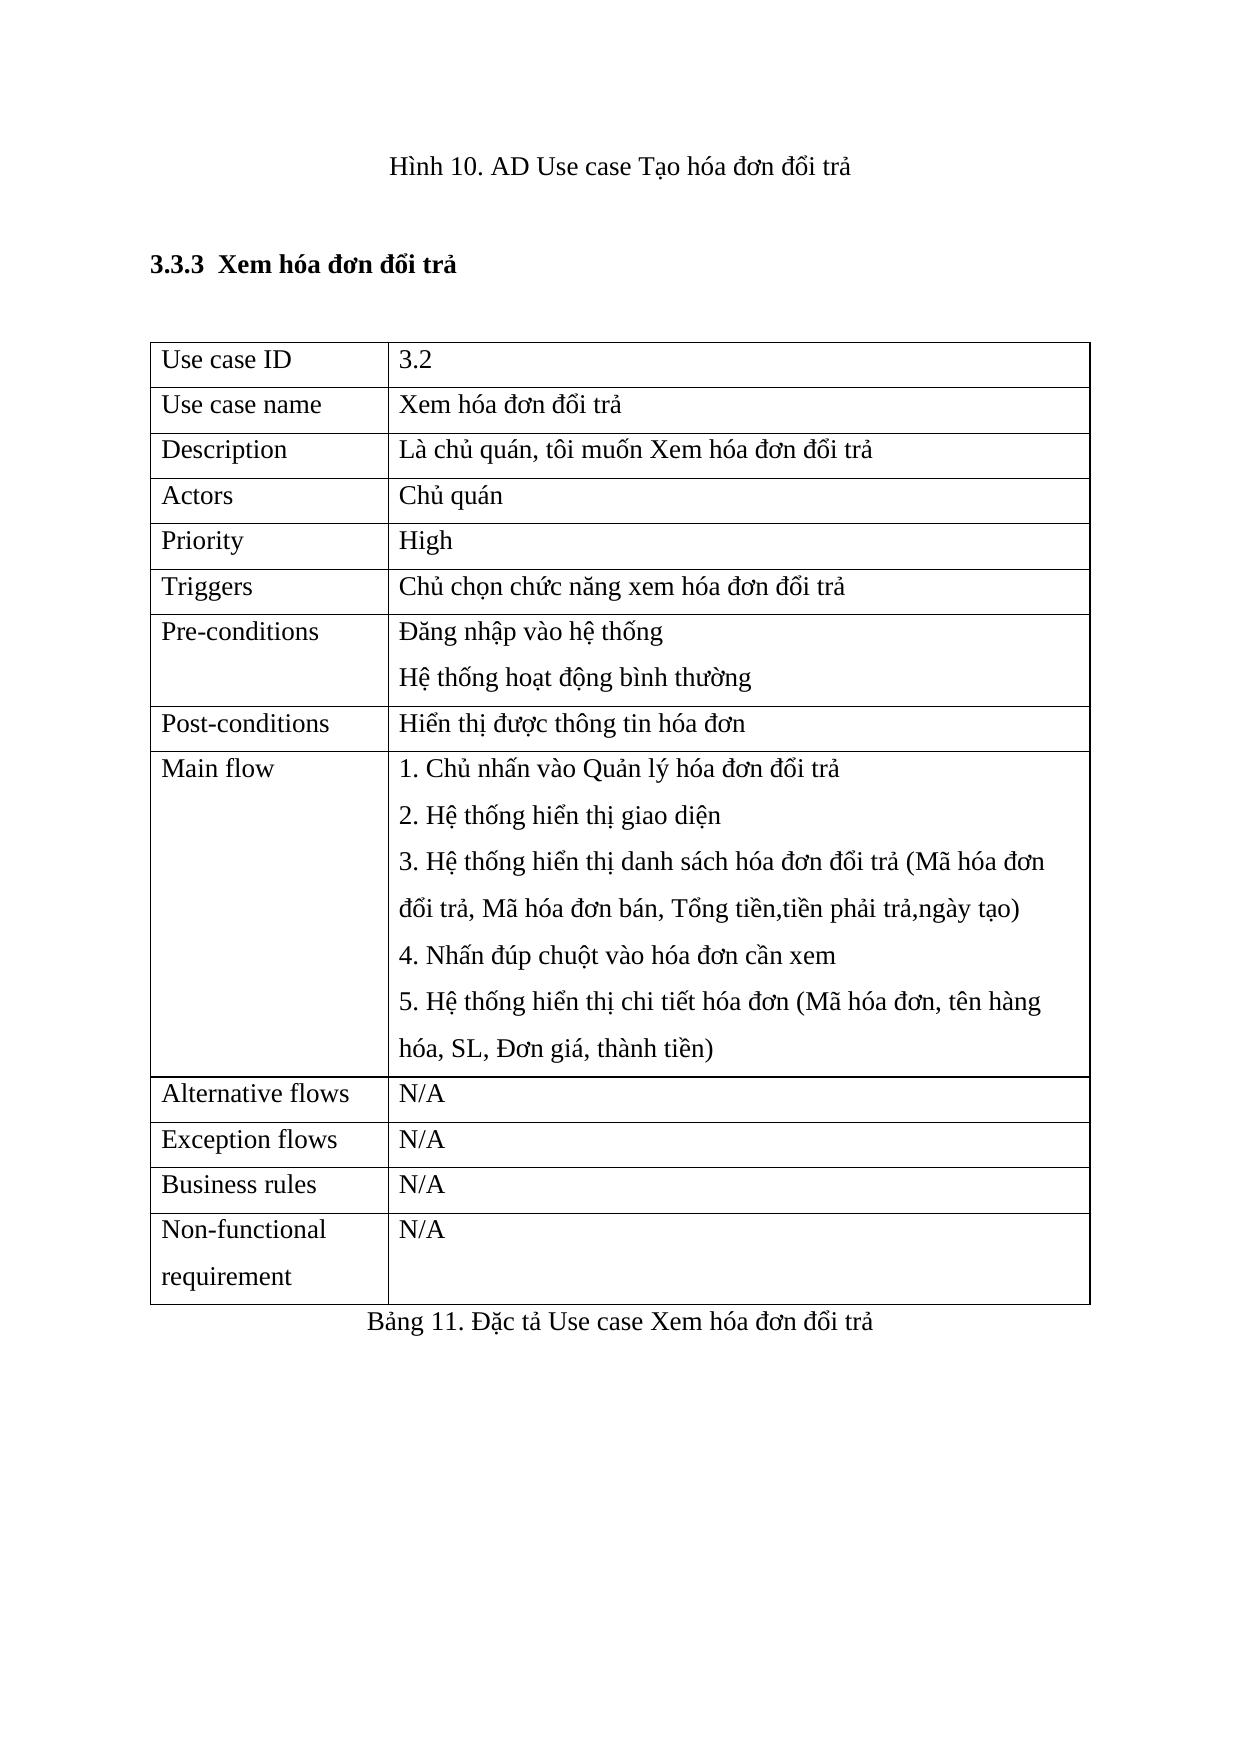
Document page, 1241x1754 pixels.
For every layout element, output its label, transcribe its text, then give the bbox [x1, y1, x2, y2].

table_cell Post-conditions [151, 707, 388, 751]
table_header 3.2 [389, 343, 1089, 387]
table_cell Pre-conditions [151, 615, 388, 706]
table_cell Alternative flows [151, 1078, 388, 1122]
table_cell N/A [389, 1078, 1089, 1122]
table_cell Chủ quán [389, 479, 1089, 523]
table_cell Use case name [151, 388, 388, 433]
text Hình 10. AD Use case Tạo hóa đơn đổi trả [150, 150, 1090, 181]
table_cell Xem hóa đơn đổi trả [389, 388, 1089, 433]
table_cell N/A [389, 1123, 1089, 1167]
table_cell Exception flows [151, 1123, 388, 1167]
table_cell N/A [389, 1168, 1089, 1212]
table_cell Priority [151, 524, 388, 568]
table_cell Đăng nhập vào hệ thống Hệ thống hoạt động bình thường [389, 615, 1089, 706]
table_cell Business rules [151, 1168, 388, 1212]
table_cell Là chủ quán, tôi muốn Xem hóa đơn đổi trả [389, 434, 1089, 478]
table_cell N/A [389, 1214, 1089, 1304]
table_cell Description [151, 434, 388, 478]
table_header Use case ID [151, 343, 388, 387]
text 3.3.3 Xem hóa đơn đổi trả [150, 249, 1090, 280]
table_cell Triggers [151, 570, 388, 614]
text Bảng 11. Đặc tả Use case Xem hóa đơn đổi trả [150, 1305, 1090, 1337]
table_cell Hiển thị được thông tin hóa đơn [389, 707, 1089, 751]
table_cell High [389, 524, 1089, 568]
table_cell Actors [151, 479, 388, 523]
table_cell Non-functional requirement [151, 1214, 388, 1304]
table_cell 1. Chủ nhấn vào Quản lý hóa đơn đổi trả 2. Hệ thống hiển thị giao diện 3. Hệ thống hiển thị danh sách hóa đơn đổi trả (Mã hóa đơn đổi trả, Mã hóa đơn bán, Tổng tiền,tiền phải trả,ngày tạo) 4. Nhấn đúp chuột vào hóa đơn cần xem 5. Hệ thống hiển thị chi tiết hóa đơn (Mã hóa đơn, tên hàng hóa, SL, Đơn giá, thành tiền) [389, 752, 1089, 1076]
table_cell Chủ chọn chức năng xem hóa đơn đổi trả [389, 570, 1089, 614]
table_cell Main flow [151, 752, 388, 1076]
